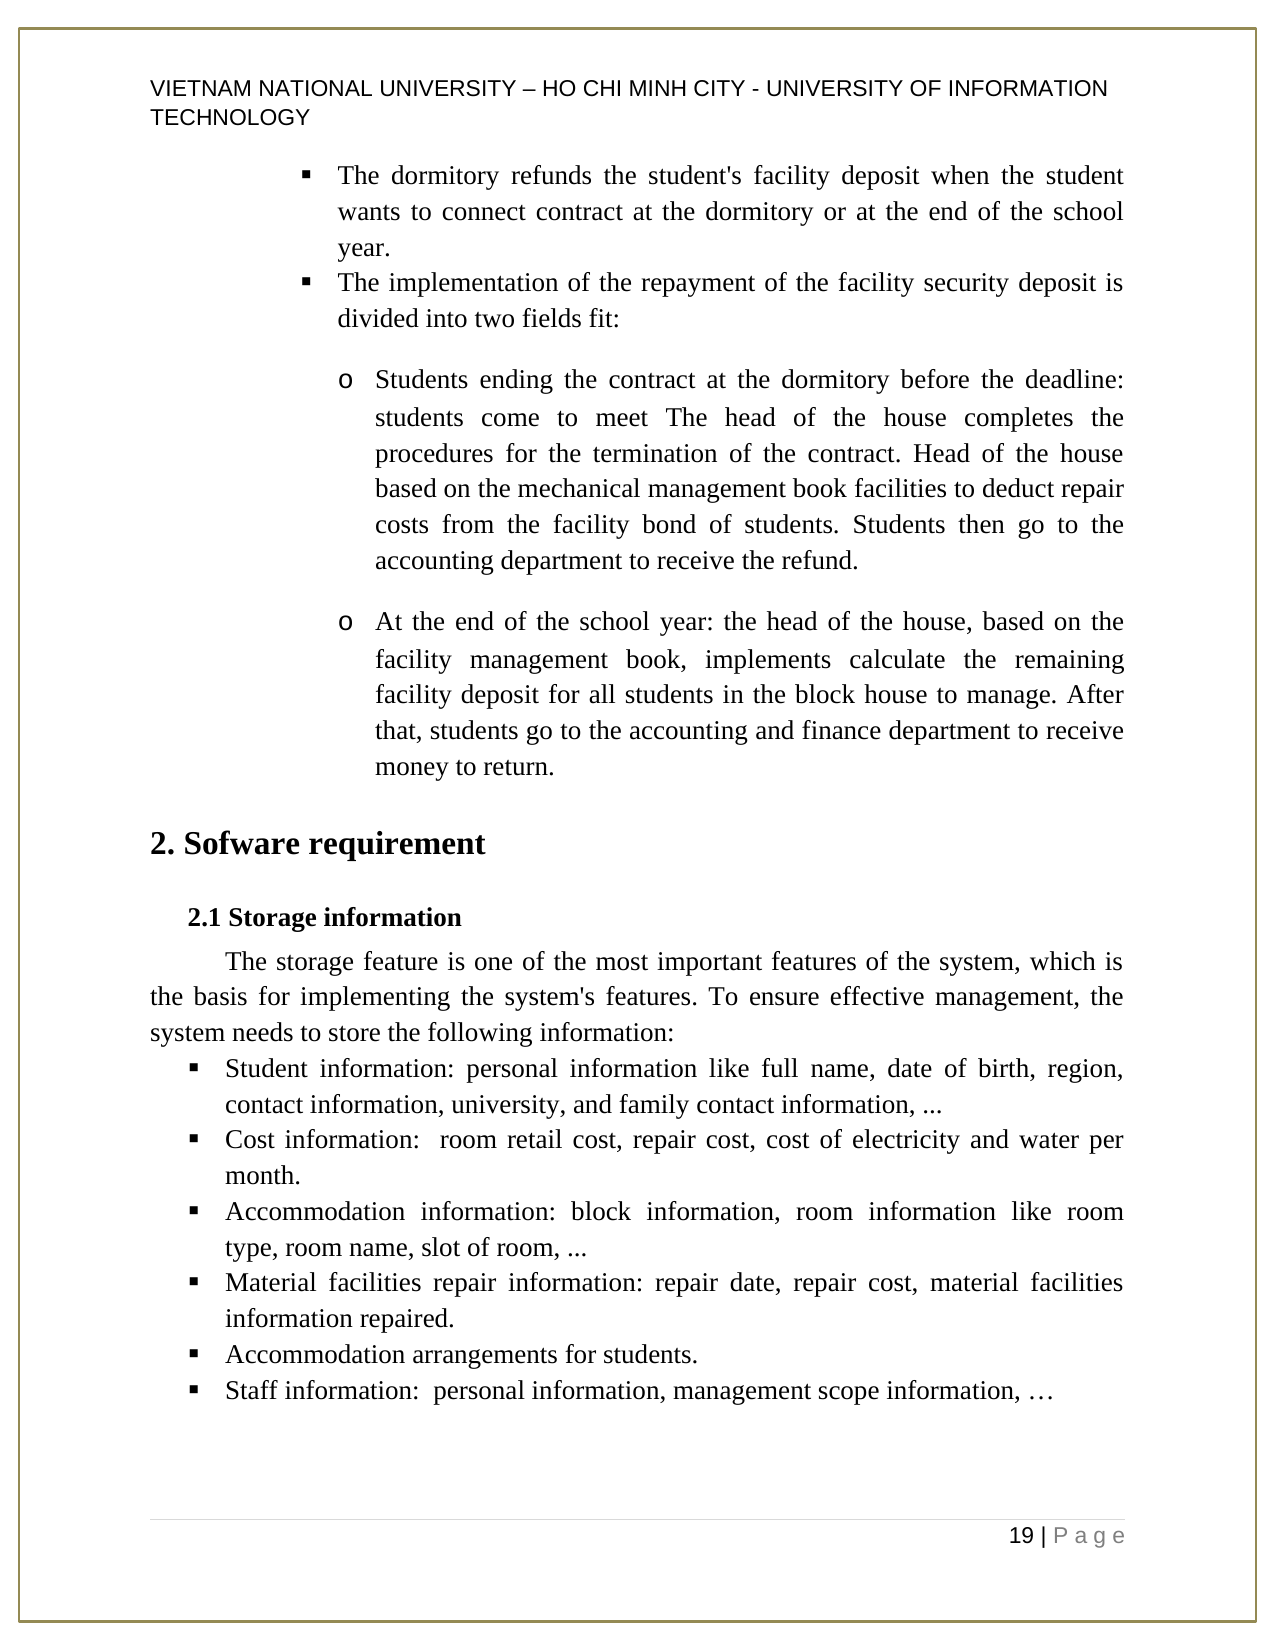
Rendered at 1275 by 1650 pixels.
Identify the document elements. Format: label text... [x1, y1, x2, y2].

list Students ending the contract at the dormitory before the deadline: students come to meet The head of the house completes the procedures for the termination of the contract. Head of the house based on the mechanical management book facilities to deduct repair costs from the facility bond of students. Students then go to the accounting department to receive the refund. [337, 363, 1125, 575]
text The storage feature is one of the most important features of the system, which is the basis for implementing the system's features. To ensure effective management, the system needs to store the following information: [150, 945, 1125, 1047]
list Accommodation information: block information, room information like room type, room name, slot of room, ... [187, 1195, 1125, 1262]
subtitle 2. Sofware requirement [150, 823, 1125, 862]
list At the end of the school year: the head of the house, based on the facility management book, implements calculate the remaining facility deposit for all students in the block house to manage. After that, students go to the accounting and finance department to receive money to return. [337, 605, 1125, 781]
list Student information: personal information like full name, date of birth, region, contact information, university, and family contact information, ... [187, 1052, 1125, 1119]
subtitle 2.1 Storage information [187, 901, 1125, 932]
list Material facilities repair information: repair date, repair cost, material facilities information repaired. [187, 1267, 1125, 1333]
list The implementation of the repayment of the facility security deposit is divided into two fields fit: [300, 267, 1125, 333]
list The dormitory refunds the student's facility deposit when the student wants to connect contract at the dormitory or at the end of the school year. [300, 159, 1125, 262]
list Cost information: room retail cost, repair cost, cost of electricity and water per month. [187, 1123, 1125, 1190]
list Staff information: personal information, management scope information, … [187, 1374, 1125, 1405]
list Accommodation arrangements for students. [187, 1338, 1125, 1369]
